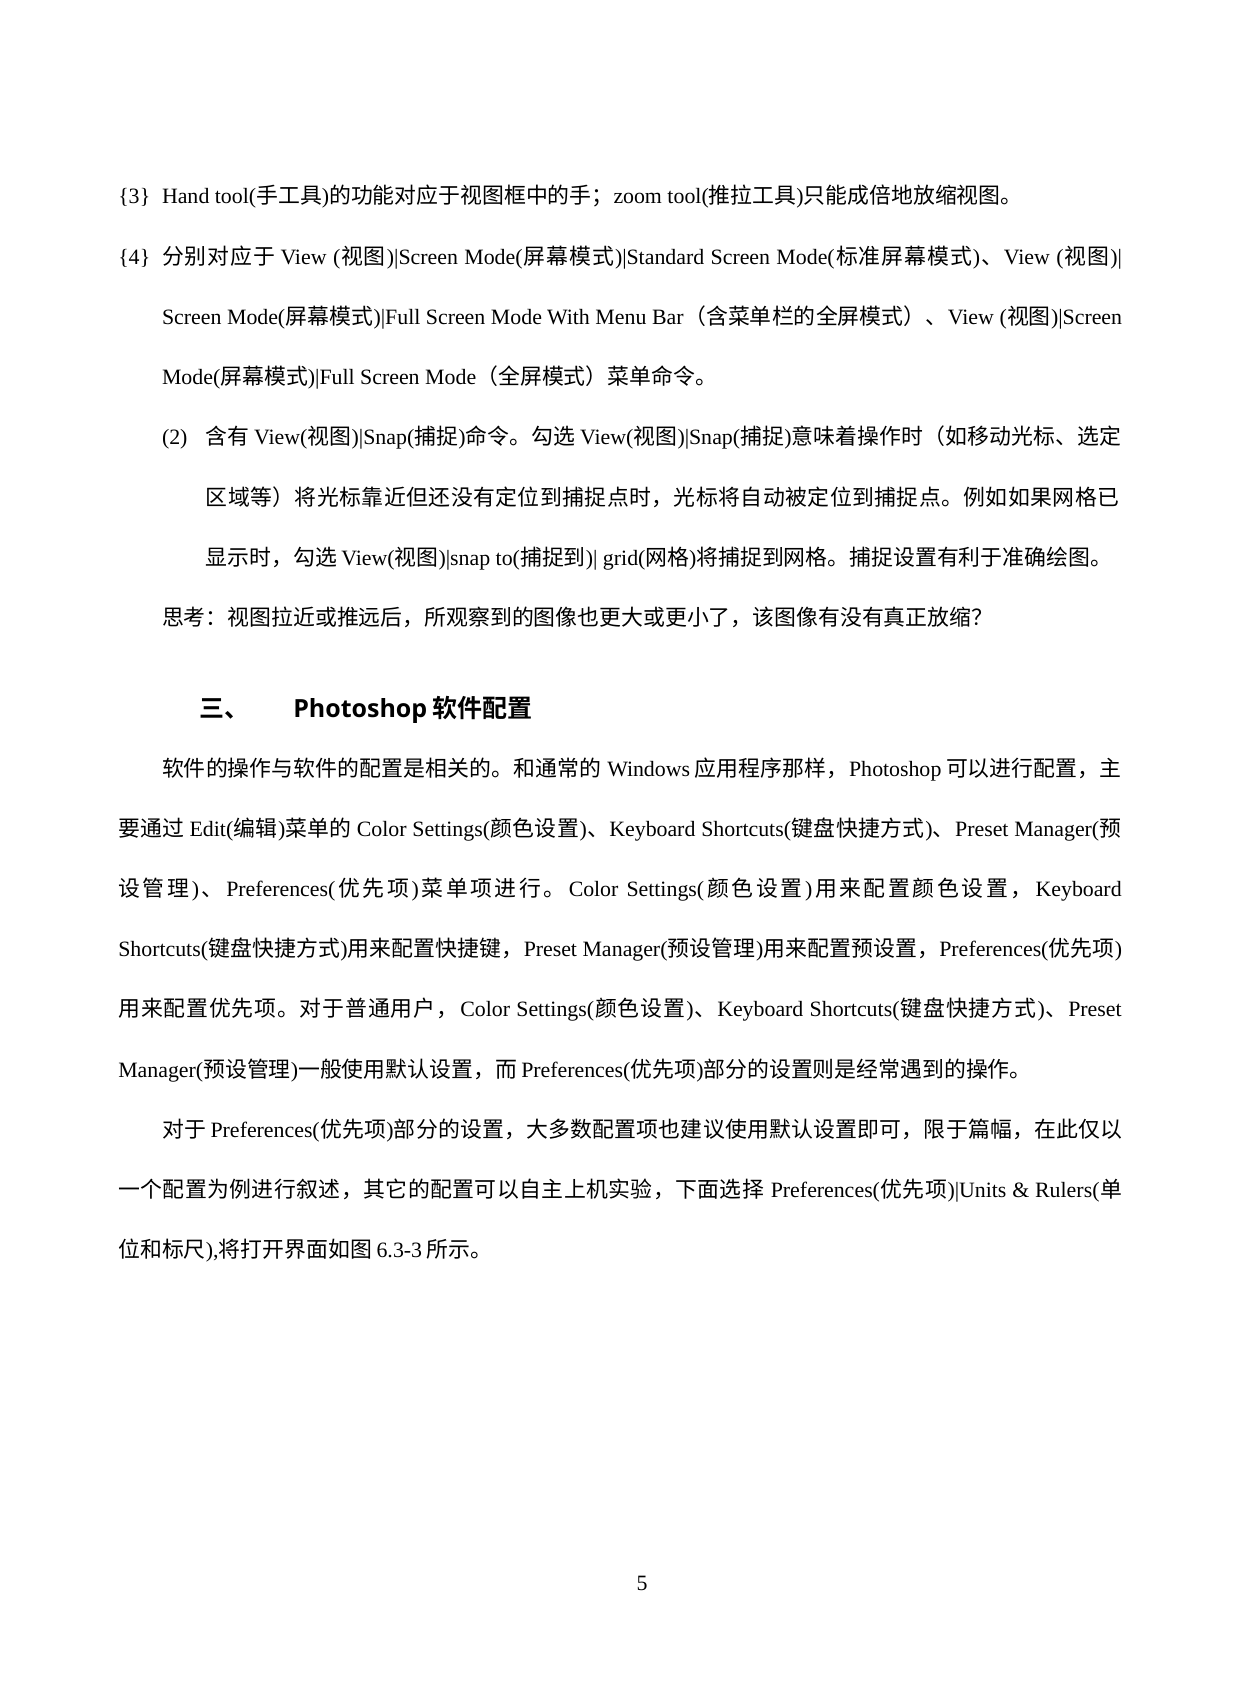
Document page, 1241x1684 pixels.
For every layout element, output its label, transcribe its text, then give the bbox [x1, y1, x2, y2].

text 思考：视图拉近或推远后，所观察到的图像也更大或更小了，该图像有没有真正放缩？ [118, 586, 1122, 646]
list Hand tool(手工具)的功能对应于视图框中的手；zoom tool(推拉工具)只能成倍地放缩视图。 [118, 164, 1122, 224]
list 含有View(视图)|Snap(捕捉)命令。勾选View(视图)|Snap(捕捉)意味着操作时（如移动光标、选定区域等）将光标靠近但还没有定位到捕捉点时，光标将自动被定位到捕捉点。例如如果网格已显示时，勾选View(视图)|snap to(捕捉到)| grid(网格)将捕捉到网格。捕捉设置有利于准确绘图。 [162, 405, 1122, 586]
list 分别对应于View (视图)|Screen Mode(屏幕模式)|Standard Screen Mode(标准屏幕模式)、View (视图)|Screen Mode(屏幕模式)|Full Screen Mode With Menu Bar（含菜单栏的全屏模式）、View (视图)|Screen Mode(屏幕模式)|Full Screen Mode（全屏模式）菜单命令。 [118, 224, 1122, 405]
text 软件的操作与软件的配置是相关的。和通常的Windows应用程序那样，Photoshop可以进行配置，主要通过Edit(编辑)菜单的Color Settings(颜色设置)、Keyboard Shortcuts(键盘快捷方式)、Preset Manager(预设管理)、Preferences(优先项)菜单项进行。Color Settings(颜色设置)用来配置颜色设置，Keyboard Shortcuts(键盘快捷方式)用来配置快捷键，Preset Manager(预设管理)用来配置预设置，Preferences(优先项)用来配置优先项。对于普通用户，Color Settings(颜色设置)、Keyboard Shortcuts(键盘快捷方式)、Preset Manager(预设管理)一般使用默认设置，而Preferences(优先项)部分的设置则是经常遇到的操作。 [118, 736, 1122, 1097]
list Photoshop软件配置 [199, 676, 1122, 736]
